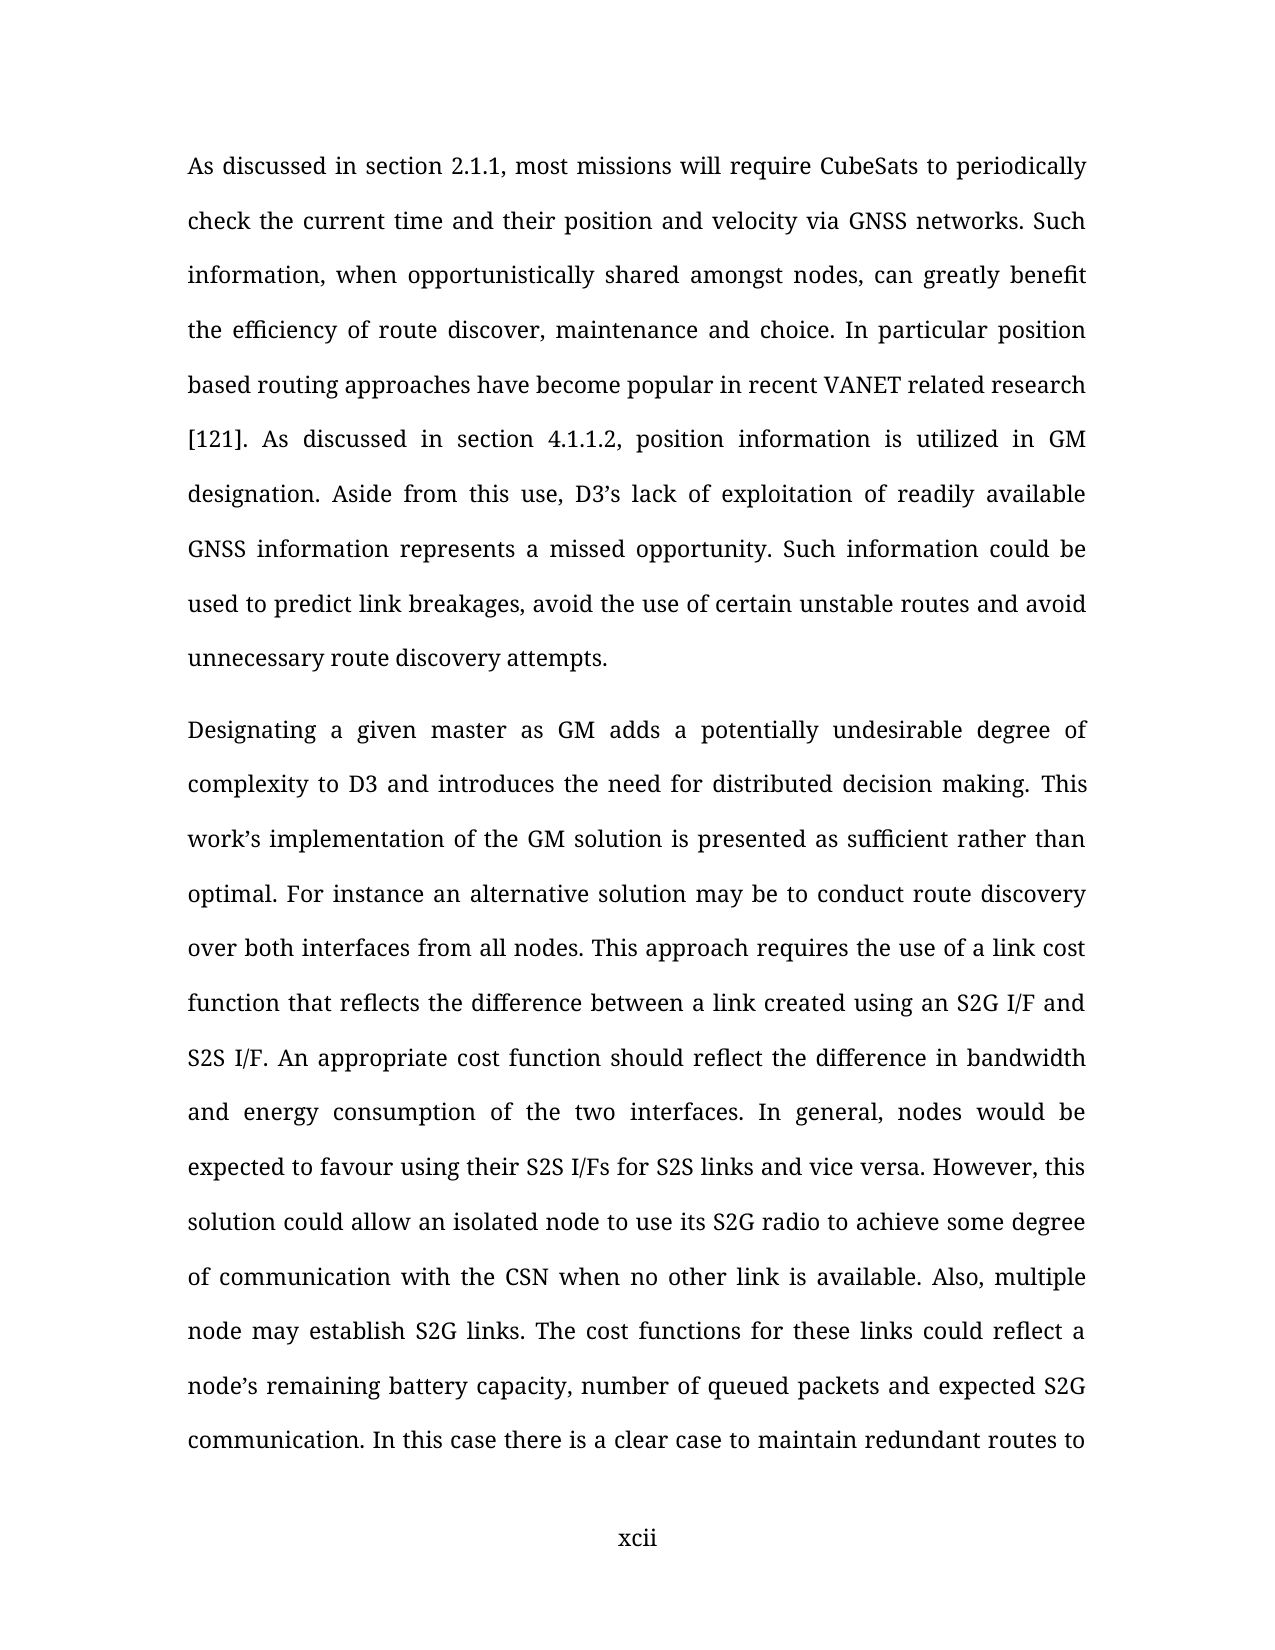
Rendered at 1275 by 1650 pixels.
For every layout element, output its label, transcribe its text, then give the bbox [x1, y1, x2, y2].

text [187, 713, 1087, 1456]
text As discussed in section 2.1.1, most missions will require CubeSats to periodically check the current time and their position and velocity via GNSS networks. Such information, when opportunistically shared amongst nodes, can greatly benefit the efficiency of route discover, maintenance and choice. In particular position based routing approaches have become popular in recent VANET related research [121]. As discussed in section 4.1.1.2, position information is utilized in GM designation. Aside from this use, D3’s lack of exploitation of readily available GNSS information represents a missed opportunity. Such information could be used to predict link breakages, avoid the use of certain unstable routes and avoid unnecessary route discovery attempts. [187, 150, 1087, 673]
